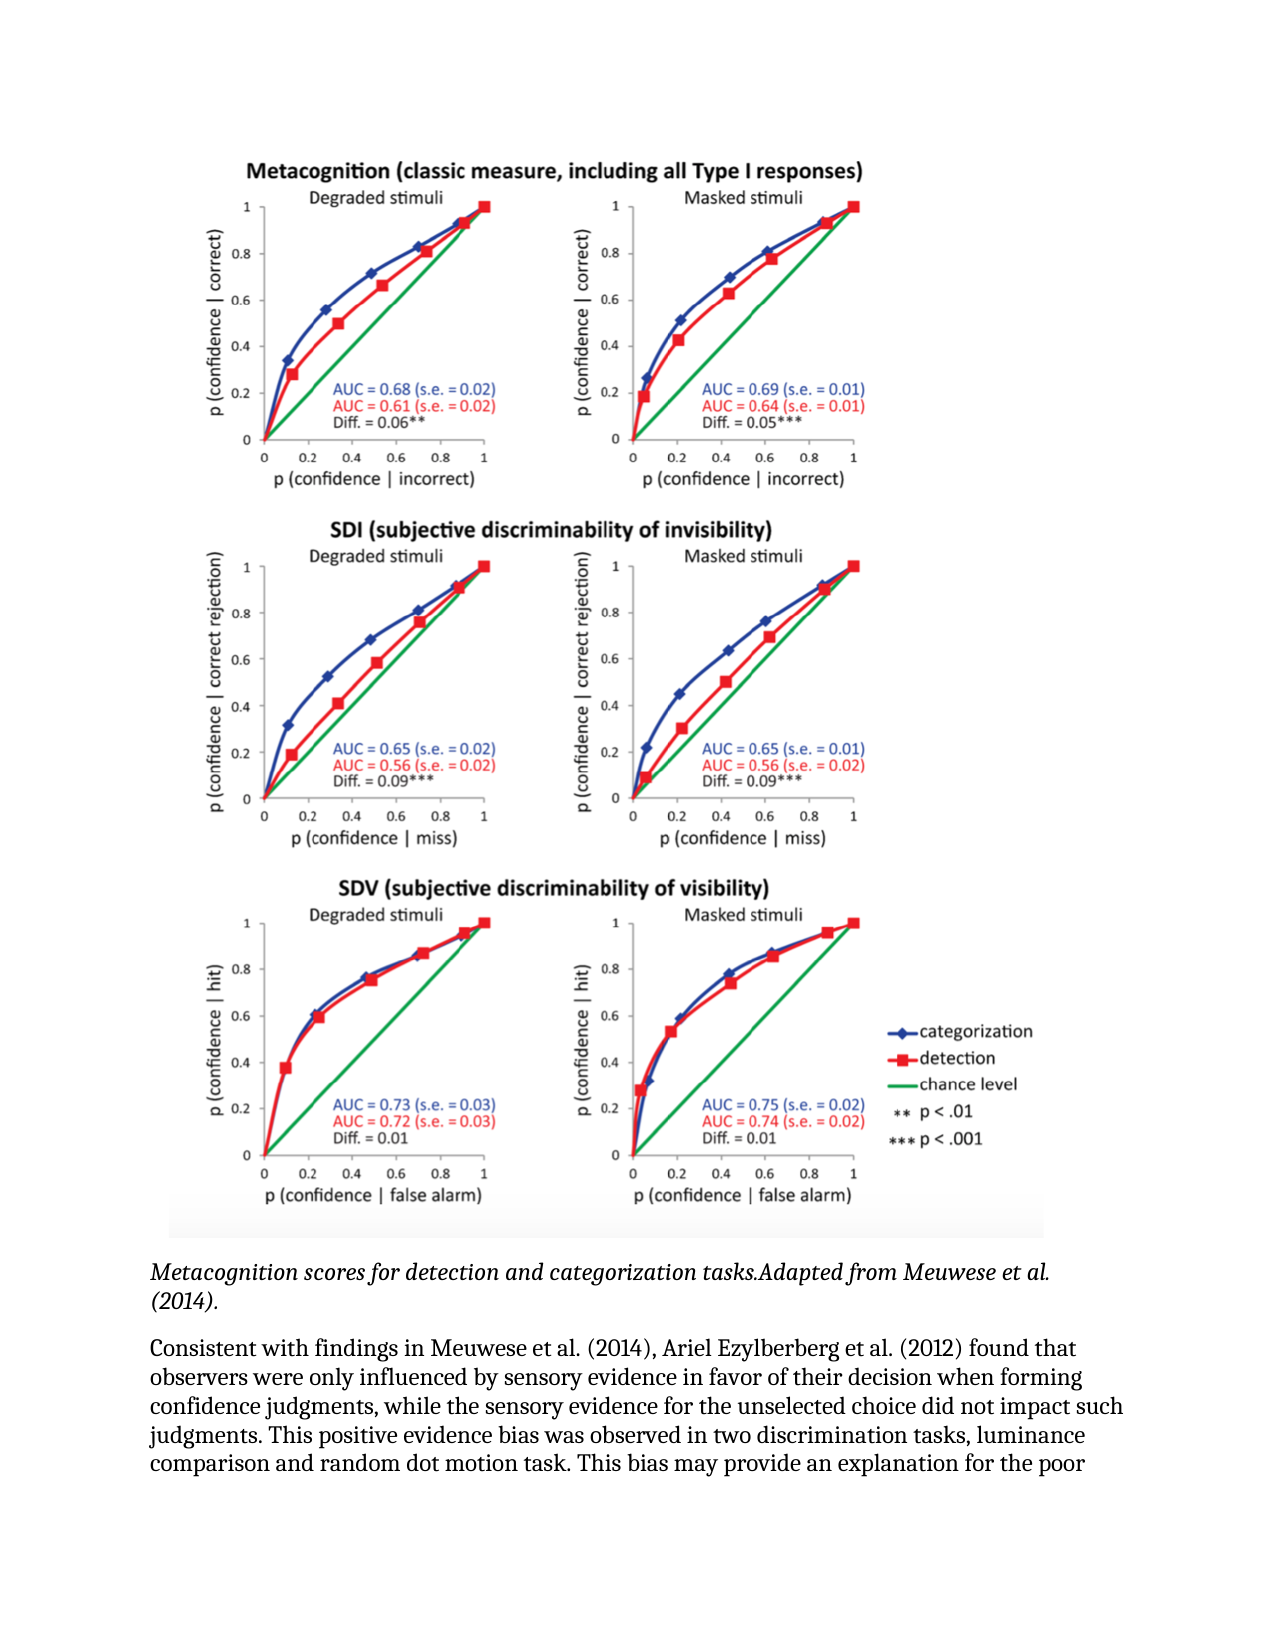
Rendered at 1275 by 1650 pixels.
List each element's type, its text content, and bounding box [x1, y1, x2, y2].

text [150, 1334, 1125, 1478]
picture [168, 150, 1044, 1238]
text Metacognition scores for detection and categorization tasks.Adapted from Meuwese et al. (2014). [150, 1258, 1125, 1316]
